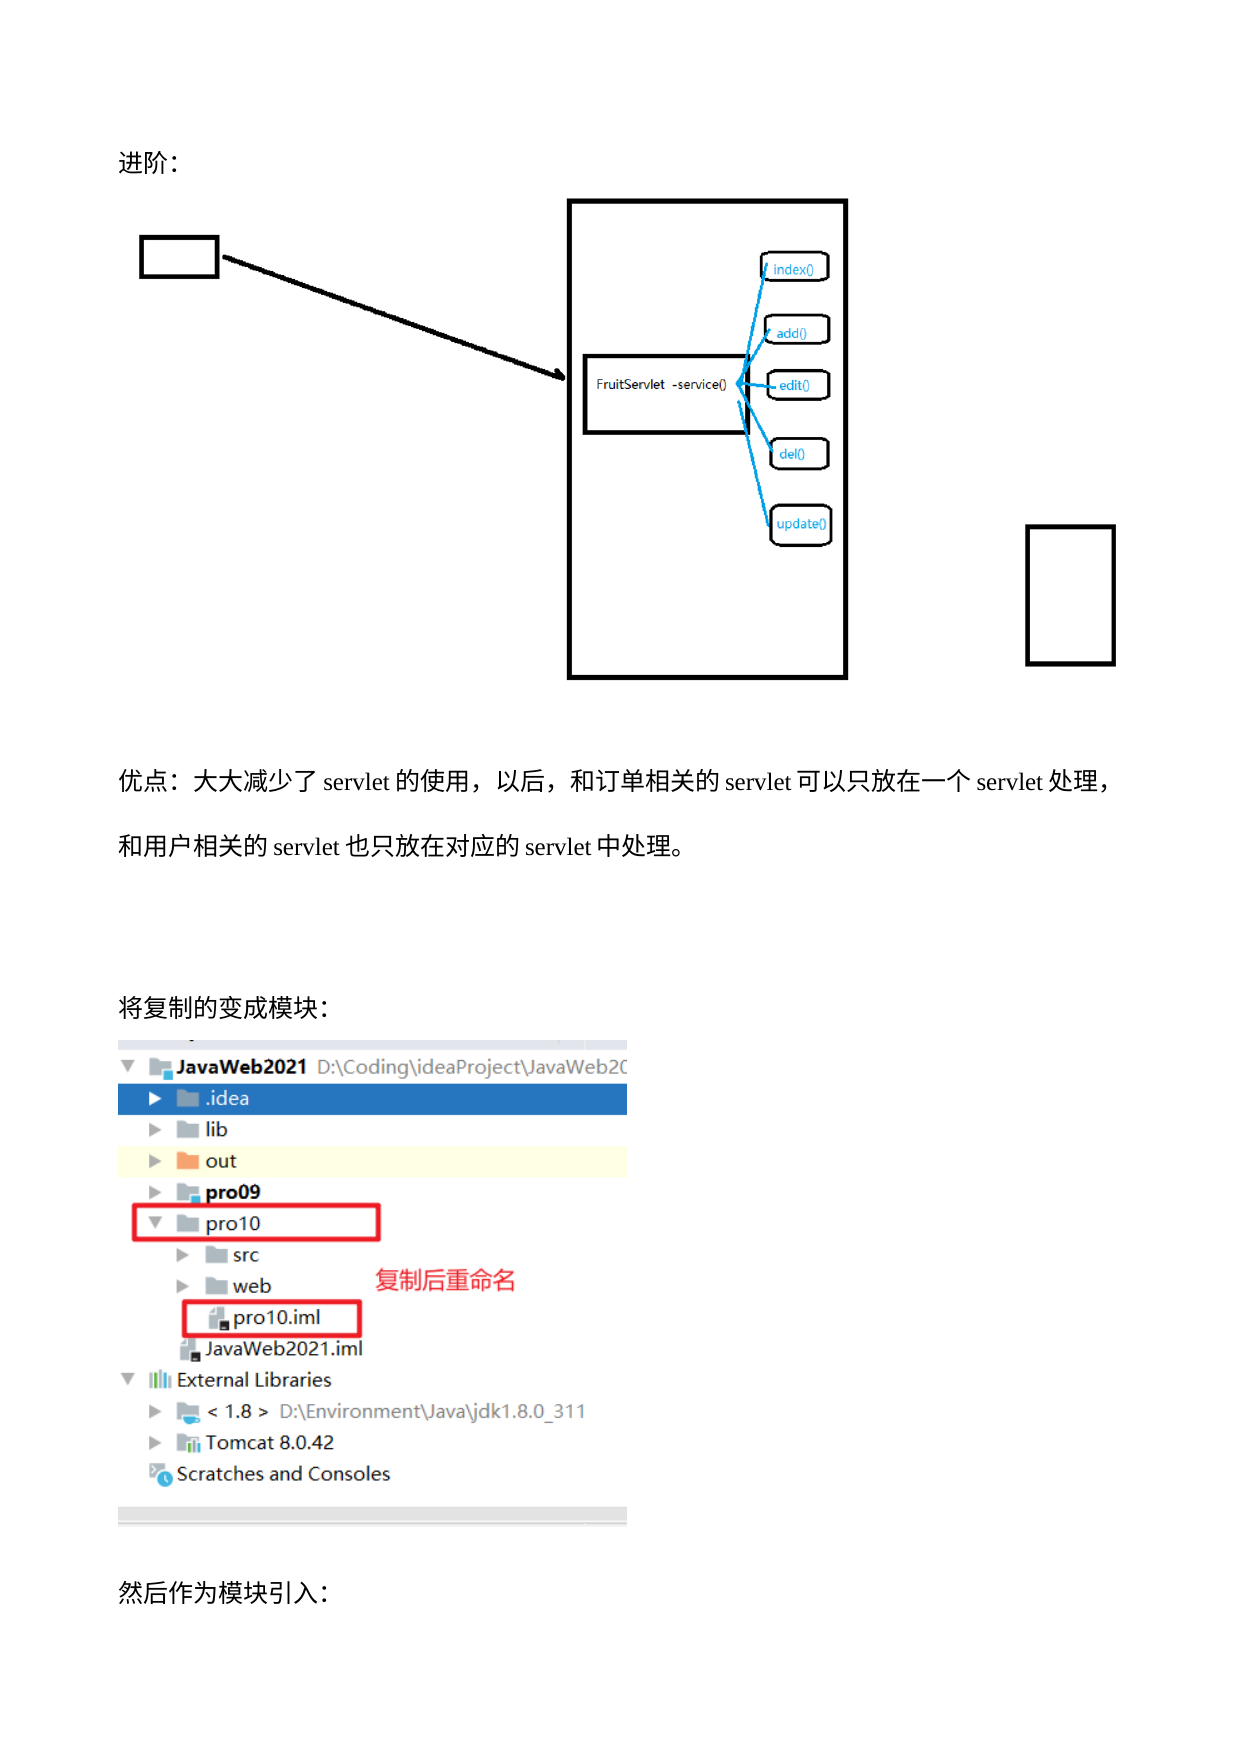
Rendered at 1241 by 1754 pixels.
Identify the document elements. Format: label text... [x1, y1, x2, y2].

text 将复制的变成模块： [118, 974, 1122, 1039]
picture [118, 195, 1123, 682]
text 然后作为模块引入： [118, 1559, 1122, 1624]
text 优点：大大减少了servlet的使用，以后，和订单相关的servlet可以只放在一个servlet处理，和用户相关的servlet也只放在对应的servlet中处理。 [118, 747, 1122, 877]
text 进阶： [118, 129, 1122, 194]
picture [118, 1040, 627, 1527]
